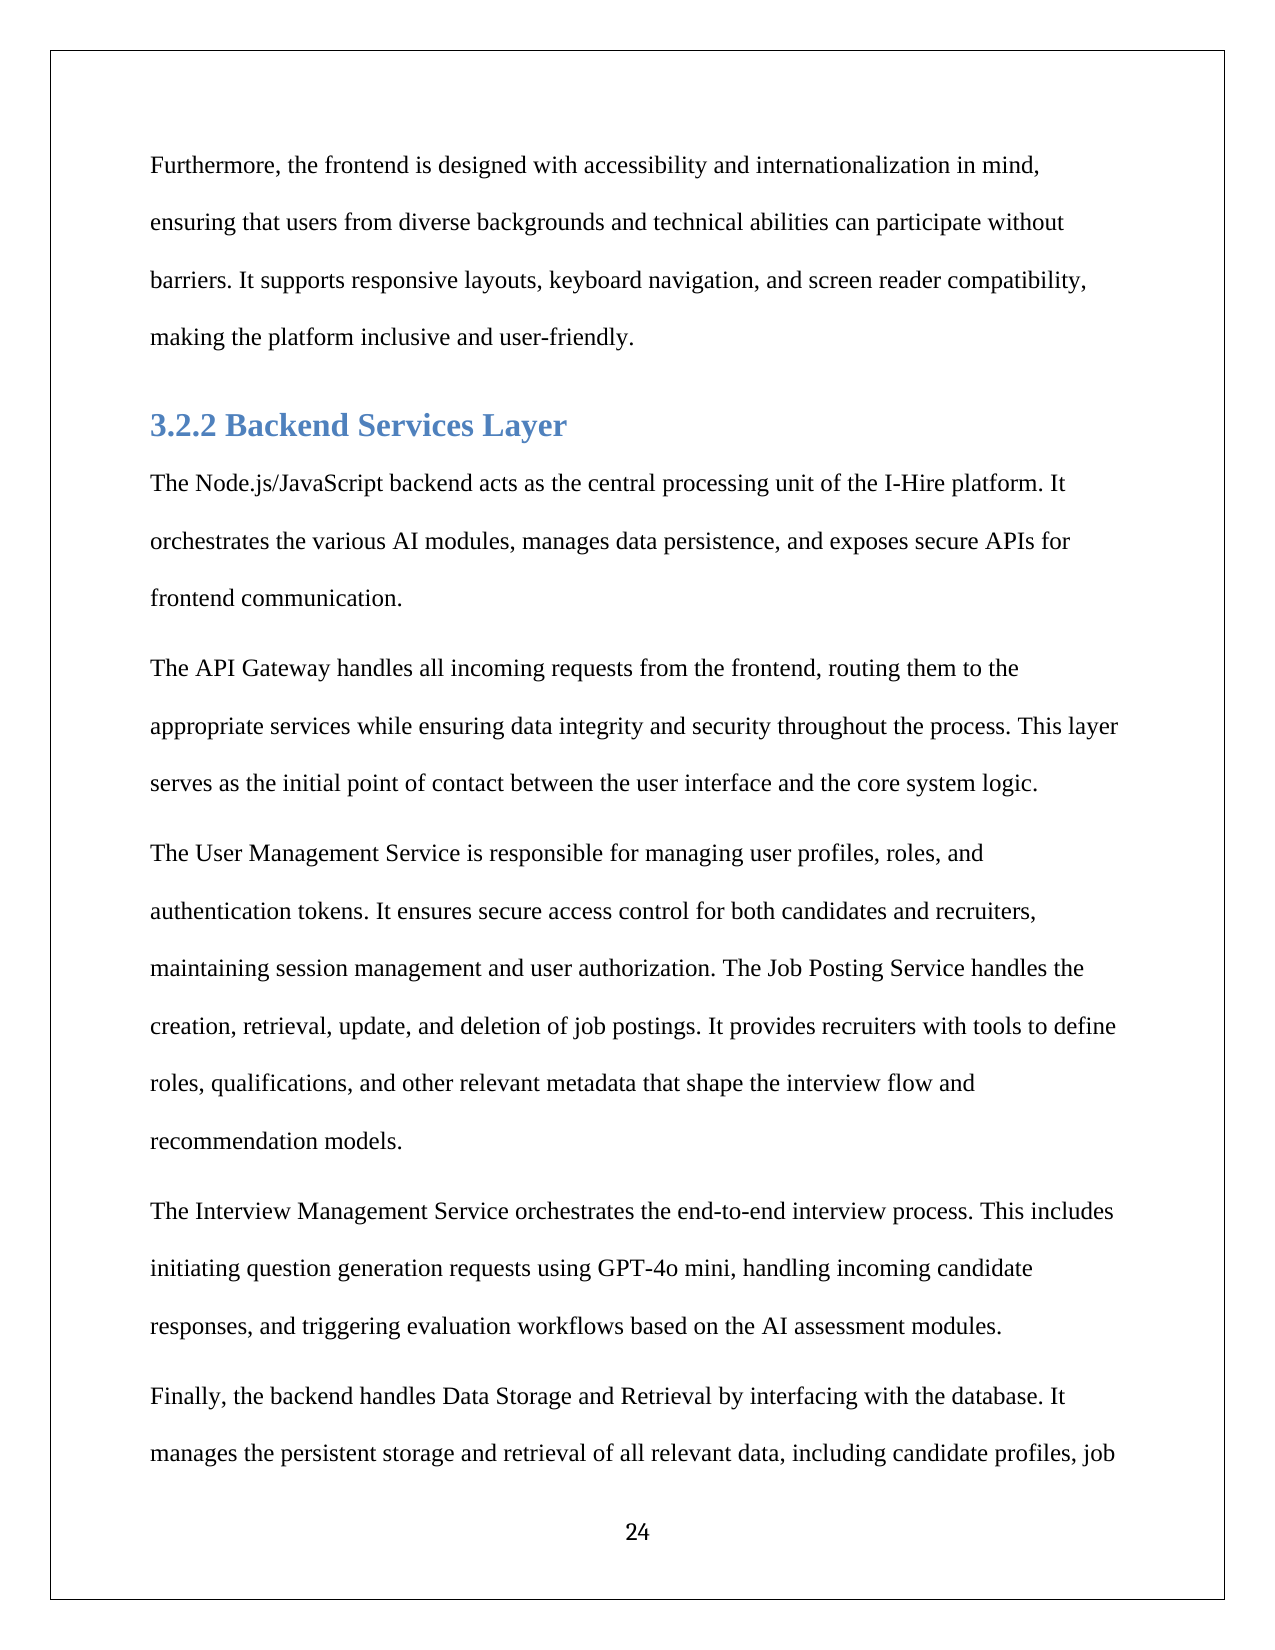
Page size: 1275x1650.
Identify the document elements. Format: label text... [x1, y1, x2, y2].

subtitle 3.2.2 Backend Services Layer [150, 405, 1125, 443]
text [150, 1381, 1125, 1467]
text Furthermore, the frontend is designed with accessibility and internationalization in mind, ensuring that users from diverse backgrounds and technical abilities can participate without barriers. It supports responsive layouts, keyboard navigation, and screen reader compatibility, making the platform inclusive and user-friendly. [150, 150, 1125, 351]
text The User Management Service is responsible for managing user profiles, roles, and authentication tokens. It ensures secure access control for both candidates and recruiters, maintaining session management and user authorization. The Job Posting Service handles the creation, retrieval, update, and deletion of job postings. It provides recruiters with tools to define roles, qualifications, and other relevant metadata that shape the interview flow and recommendation models. [150, 838, 1125, 1154]
text The API Gateway handles all incoming requests from the frontend, routing them to the appropriate services while ensuring data integrity and security throughout the process. This layer serves as the initial point of contact between the user interface and the core system logic. [150, 653, 1125, 797]
text The Node.js/JavaScript backend acts as the central processing unit of the I-Hire platform. It orchestrates the various AI modules, manages data persistence, and exposes secure APIs for frontend communication. [150, 468, 1125, 612]
text The Interview Management Service orchestrates the end-to-end interview process. This includes initiating question generation requests using GPT-4o mini, handling incoming candidate responses, and triggering evaluation workflows based on the AI assessment modules. [150, 1196, 1125, 1339]
